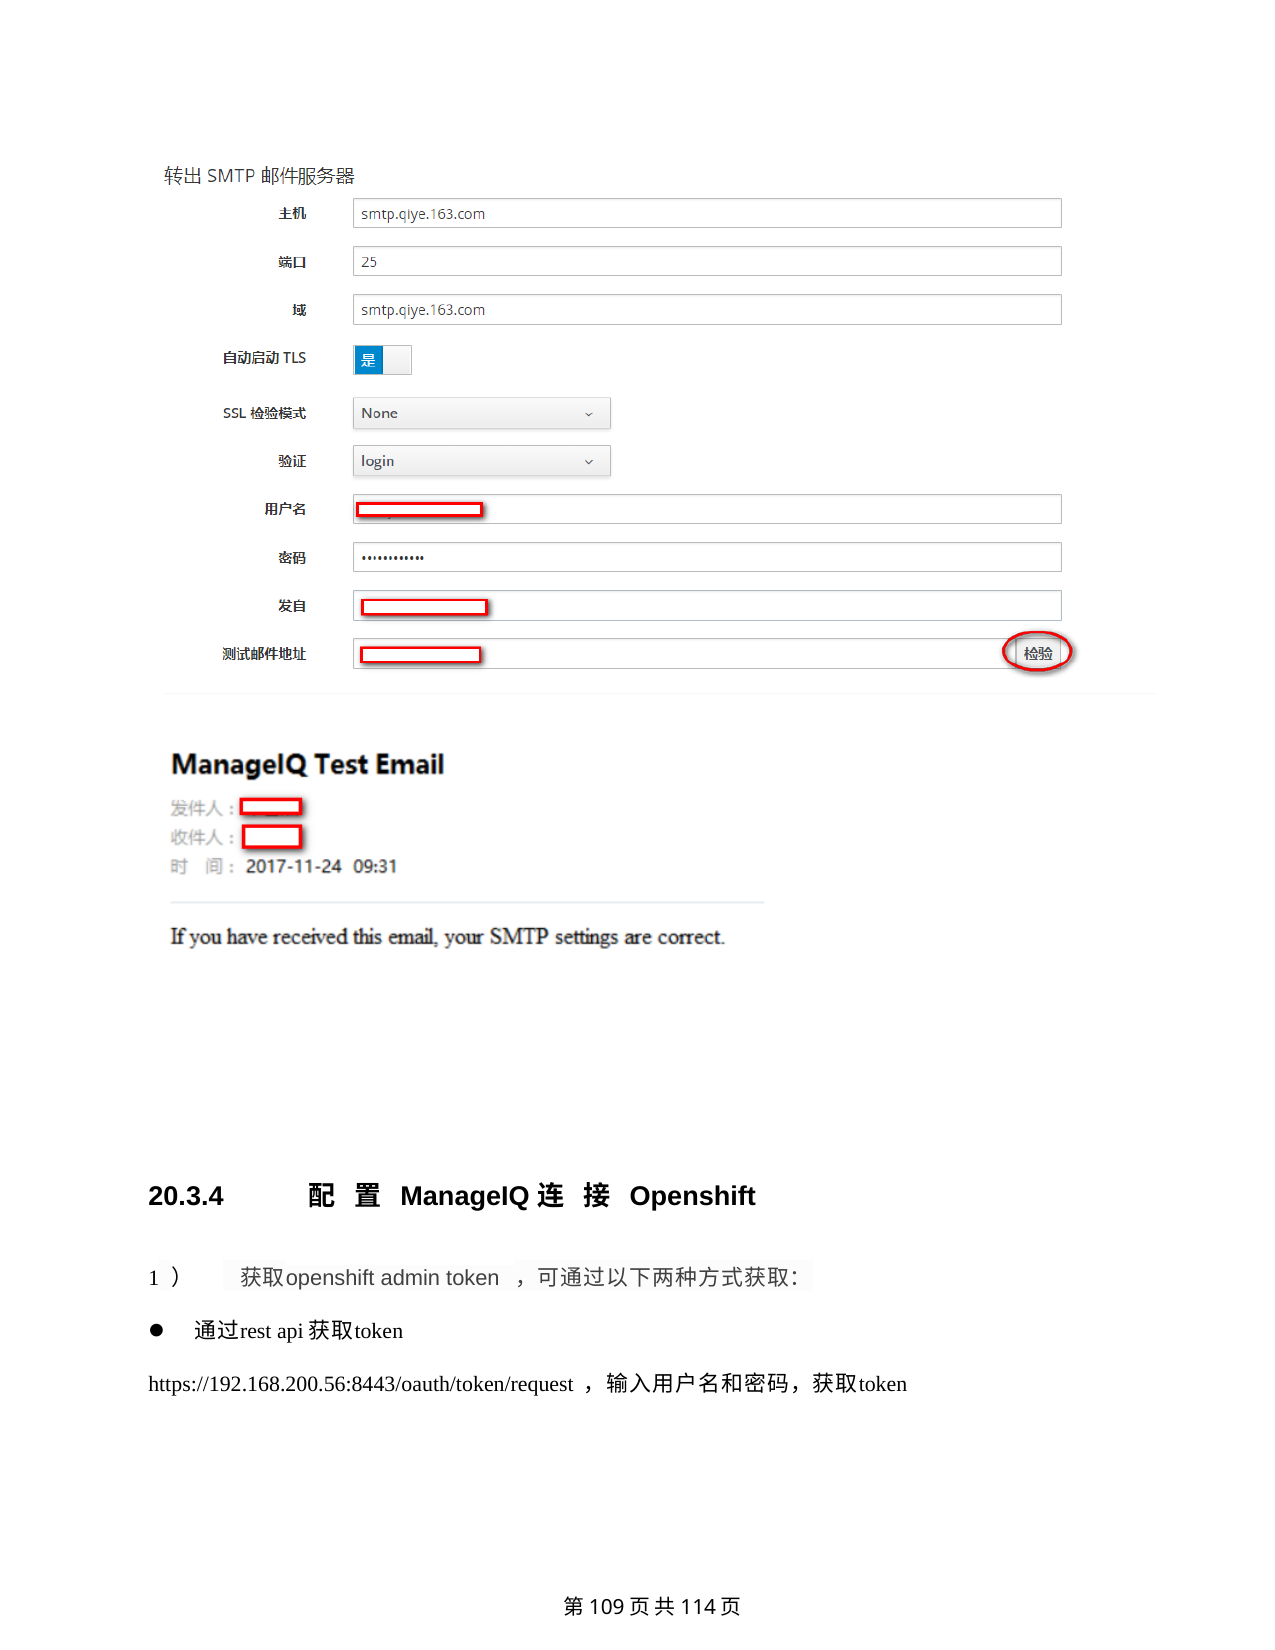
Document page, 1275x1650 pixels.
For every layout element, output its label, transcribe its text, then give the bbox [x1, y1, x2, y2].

list 通过rest api获取token [148, 1310, 1156, 1348]
picture [148, 742, 765, 1000]
text https://192.168.200.56:8443/oauth/token/request，输入用户名和密码，获取token [148, 1363, 1156, 1401]
picture [148, 164, 1158, 709]
subtitle 配置ManageIQ连接Openshift [148, 1156, 1156, 1231]
list 获取openshift admin token，可通过以下两种方式获取： [148, 1257, 1156, 1294]
